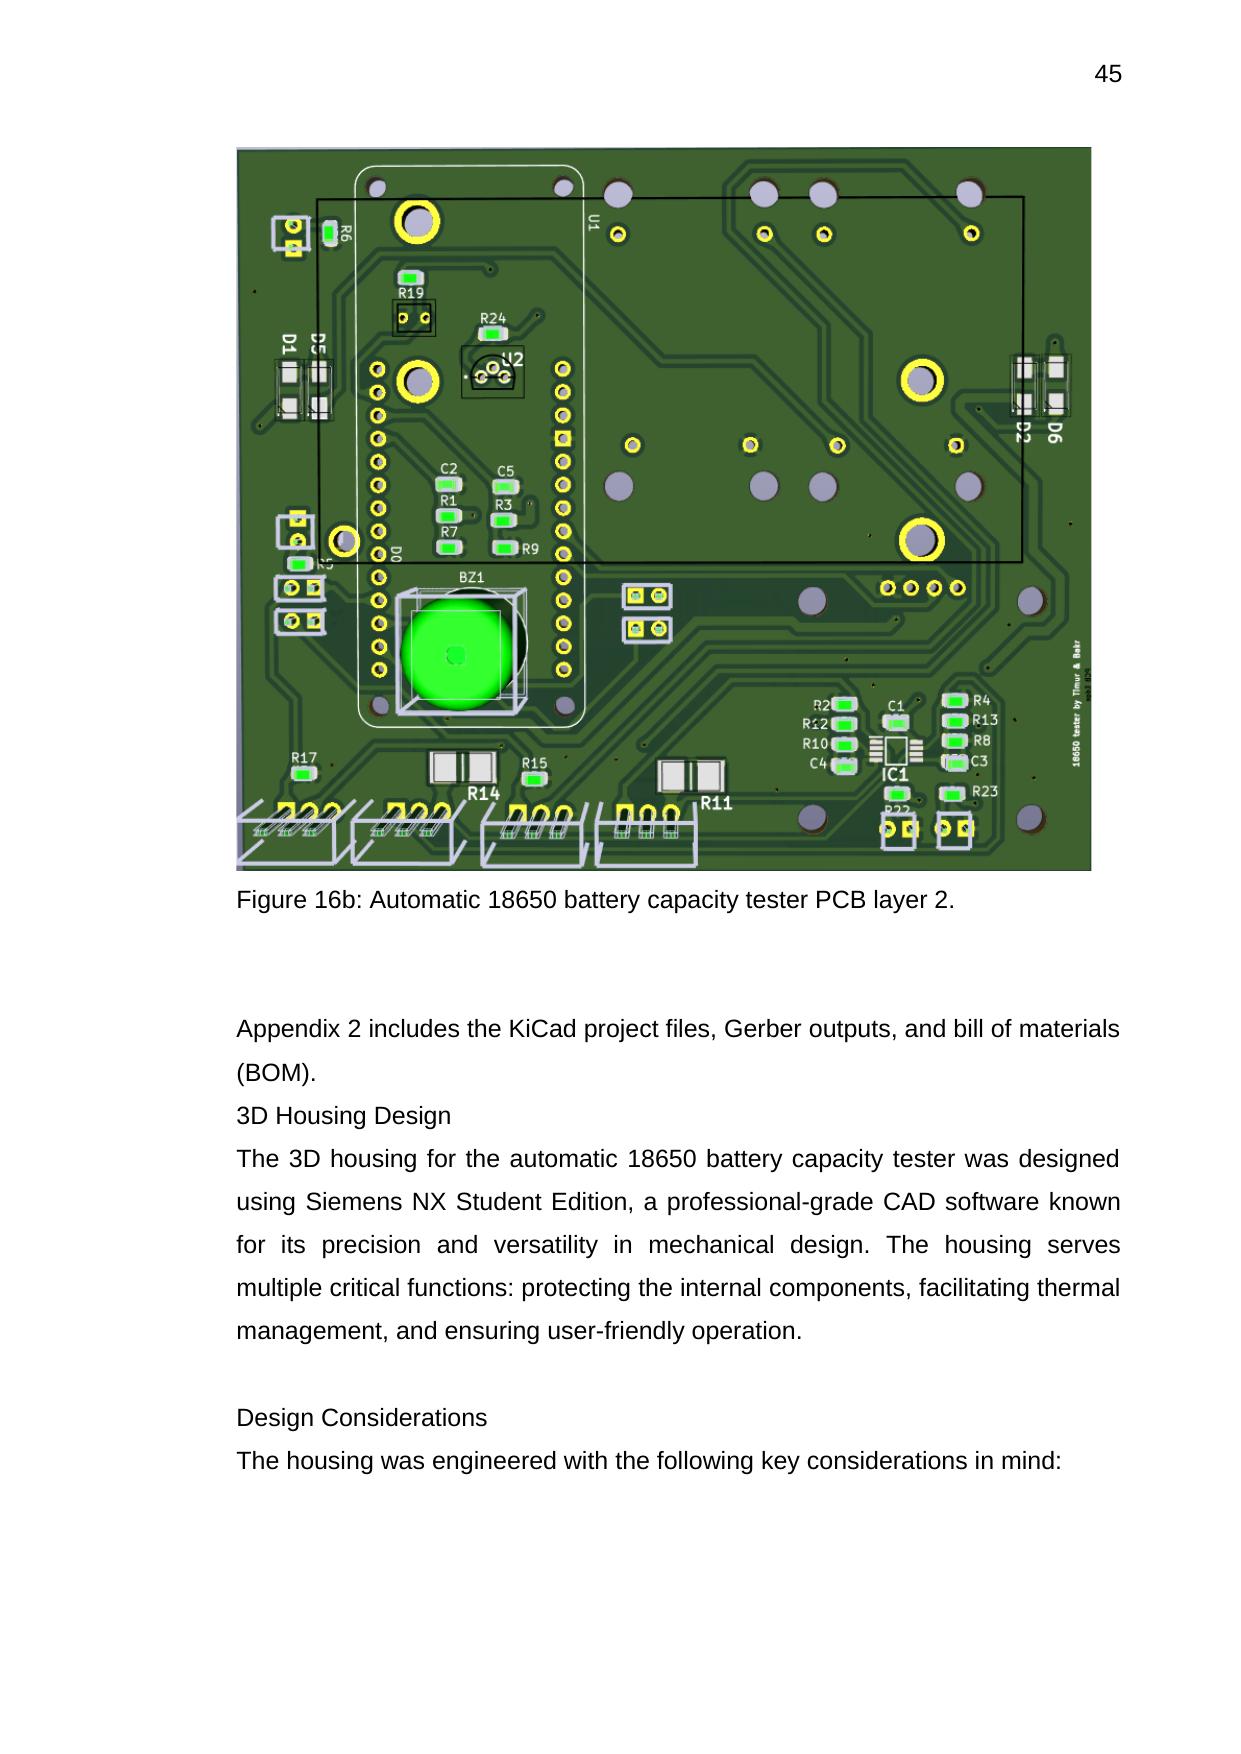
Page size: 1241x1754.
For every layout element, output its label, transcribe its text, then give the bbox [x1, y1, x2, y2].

text The 3D housing for the automatic 18650 battery capacity tester was designed using Siemens NX Student Edition, a professional-grade CAD software known for its precision and versatility in mechanical design. The housing serves multiple critical functions: protecting the internal components, facilitating thermal management, and ensuring user-friendly operation. [236, 1144, 1122, 1345]
text Design Considerations [236, 1402, 1122, 1431]
text 3D Housing Design [236, 1101, 1122, 1129]
picture [236, 147, 1092, 871]
text The housing was engineered with the following key considerations in mind: [236, 1446, 1122, 1474]
text Appendix 2 includes the KiCad project files, Gerber outputs, and bill of materials (BOM). [236, 1014, 1122, 1086]
